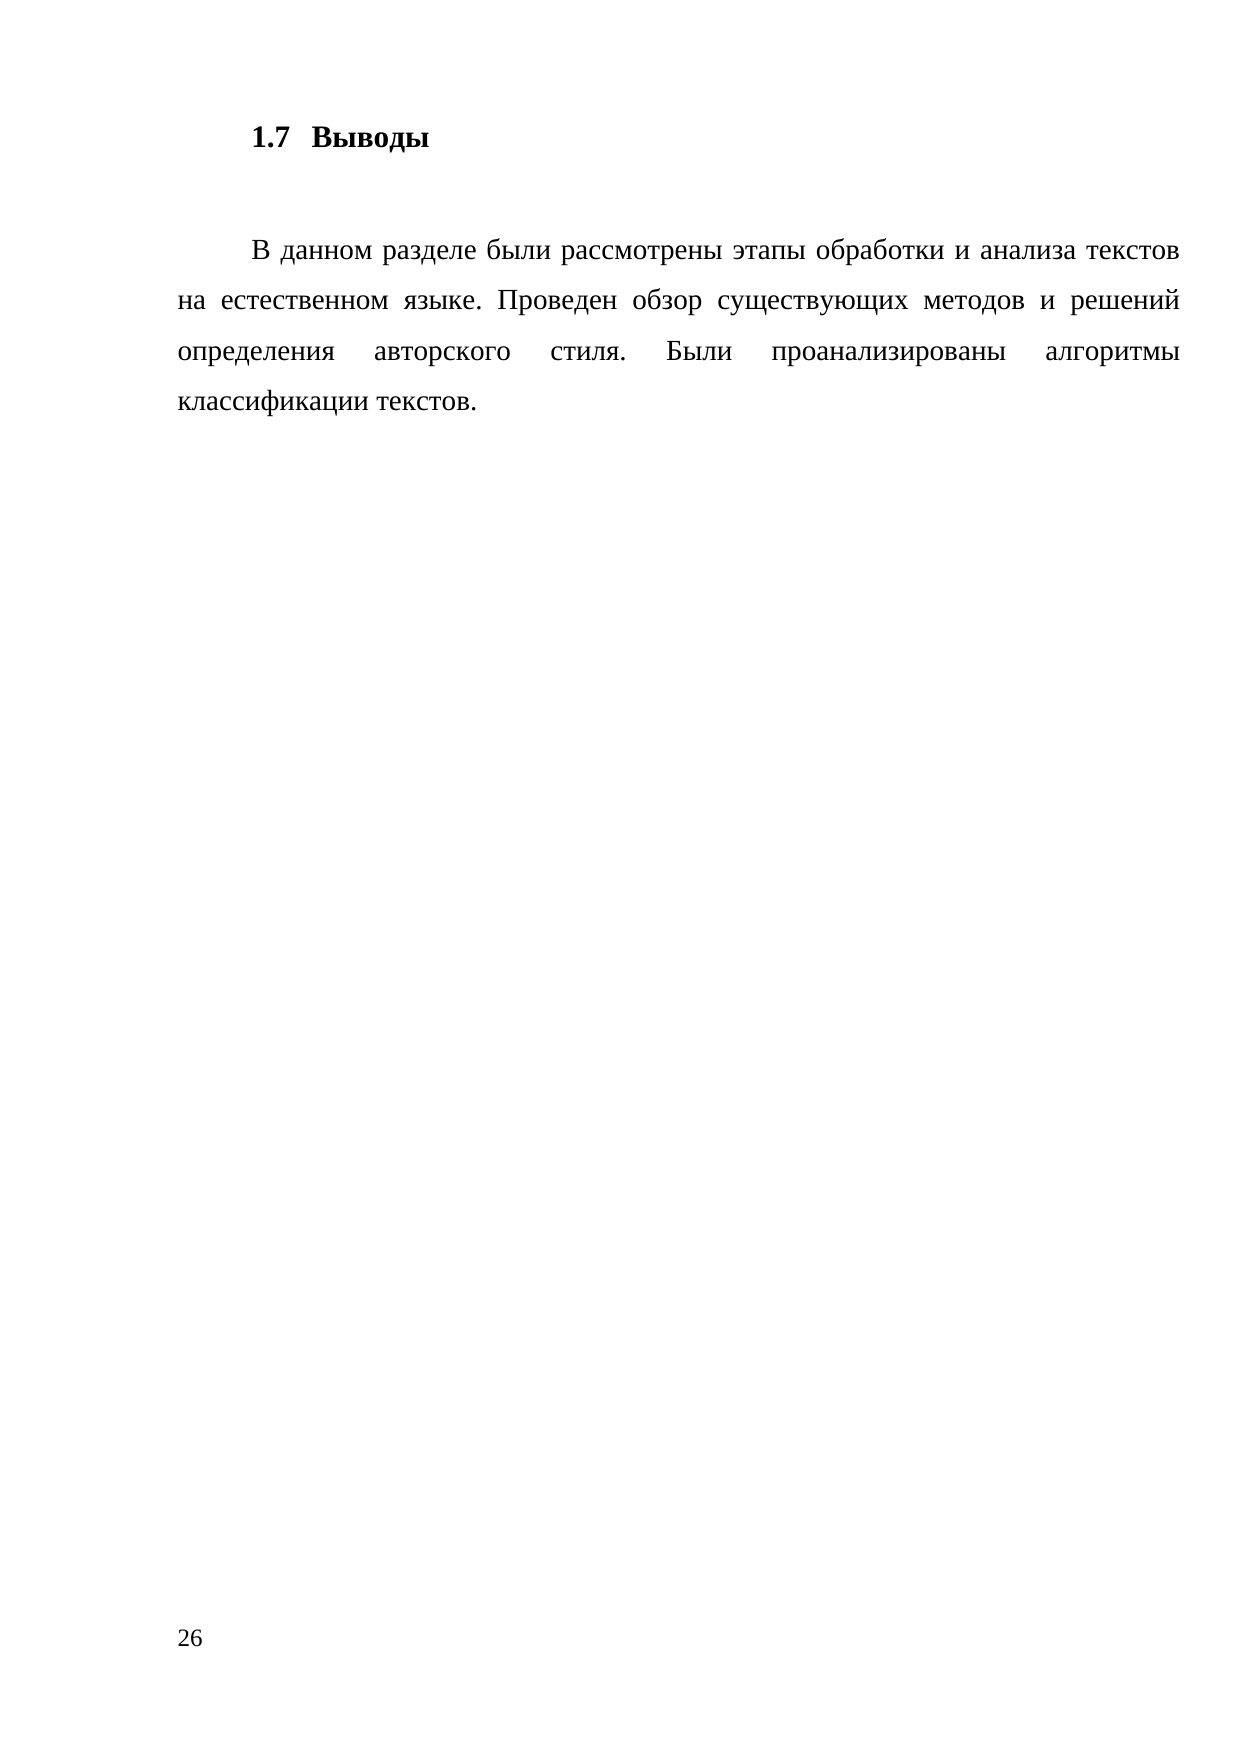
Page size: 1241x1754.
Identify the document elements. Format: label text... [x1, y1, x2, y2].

subtitle Выводы [251, 118, 1181, 154]
text В данном разделе были рассмотрены этапы обработки и анализа текстов на естественном языке. Проведен обзор существующих методов и решений определения авторского стиля. Были проанализированы алгоритмы классификации текстов. [177, 232, 1181, 417]
